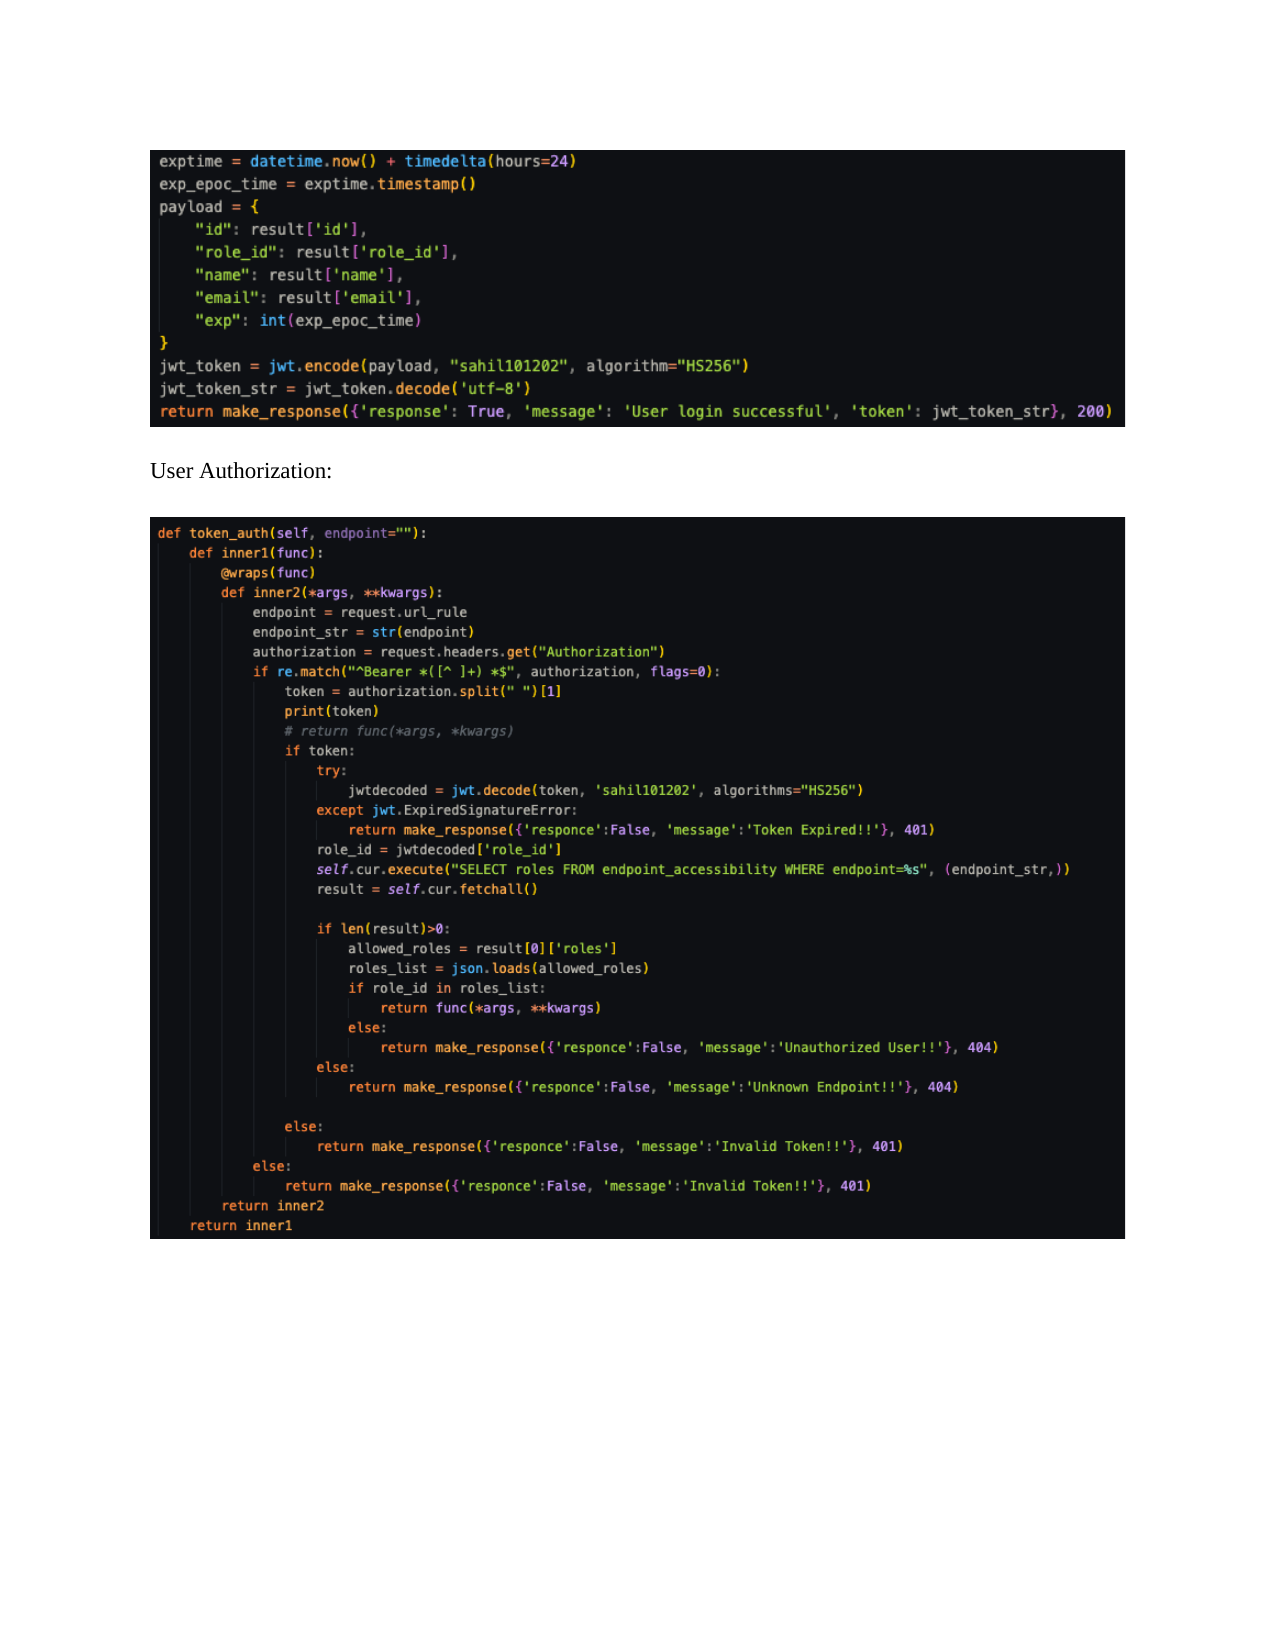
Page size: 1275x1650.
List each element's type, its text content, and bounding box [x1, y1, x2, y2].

text User Authorization: [150, 457, 1125, 483]
picture [150, 517, 1125, 1239]
picture [150, 150, 1125, 427]
